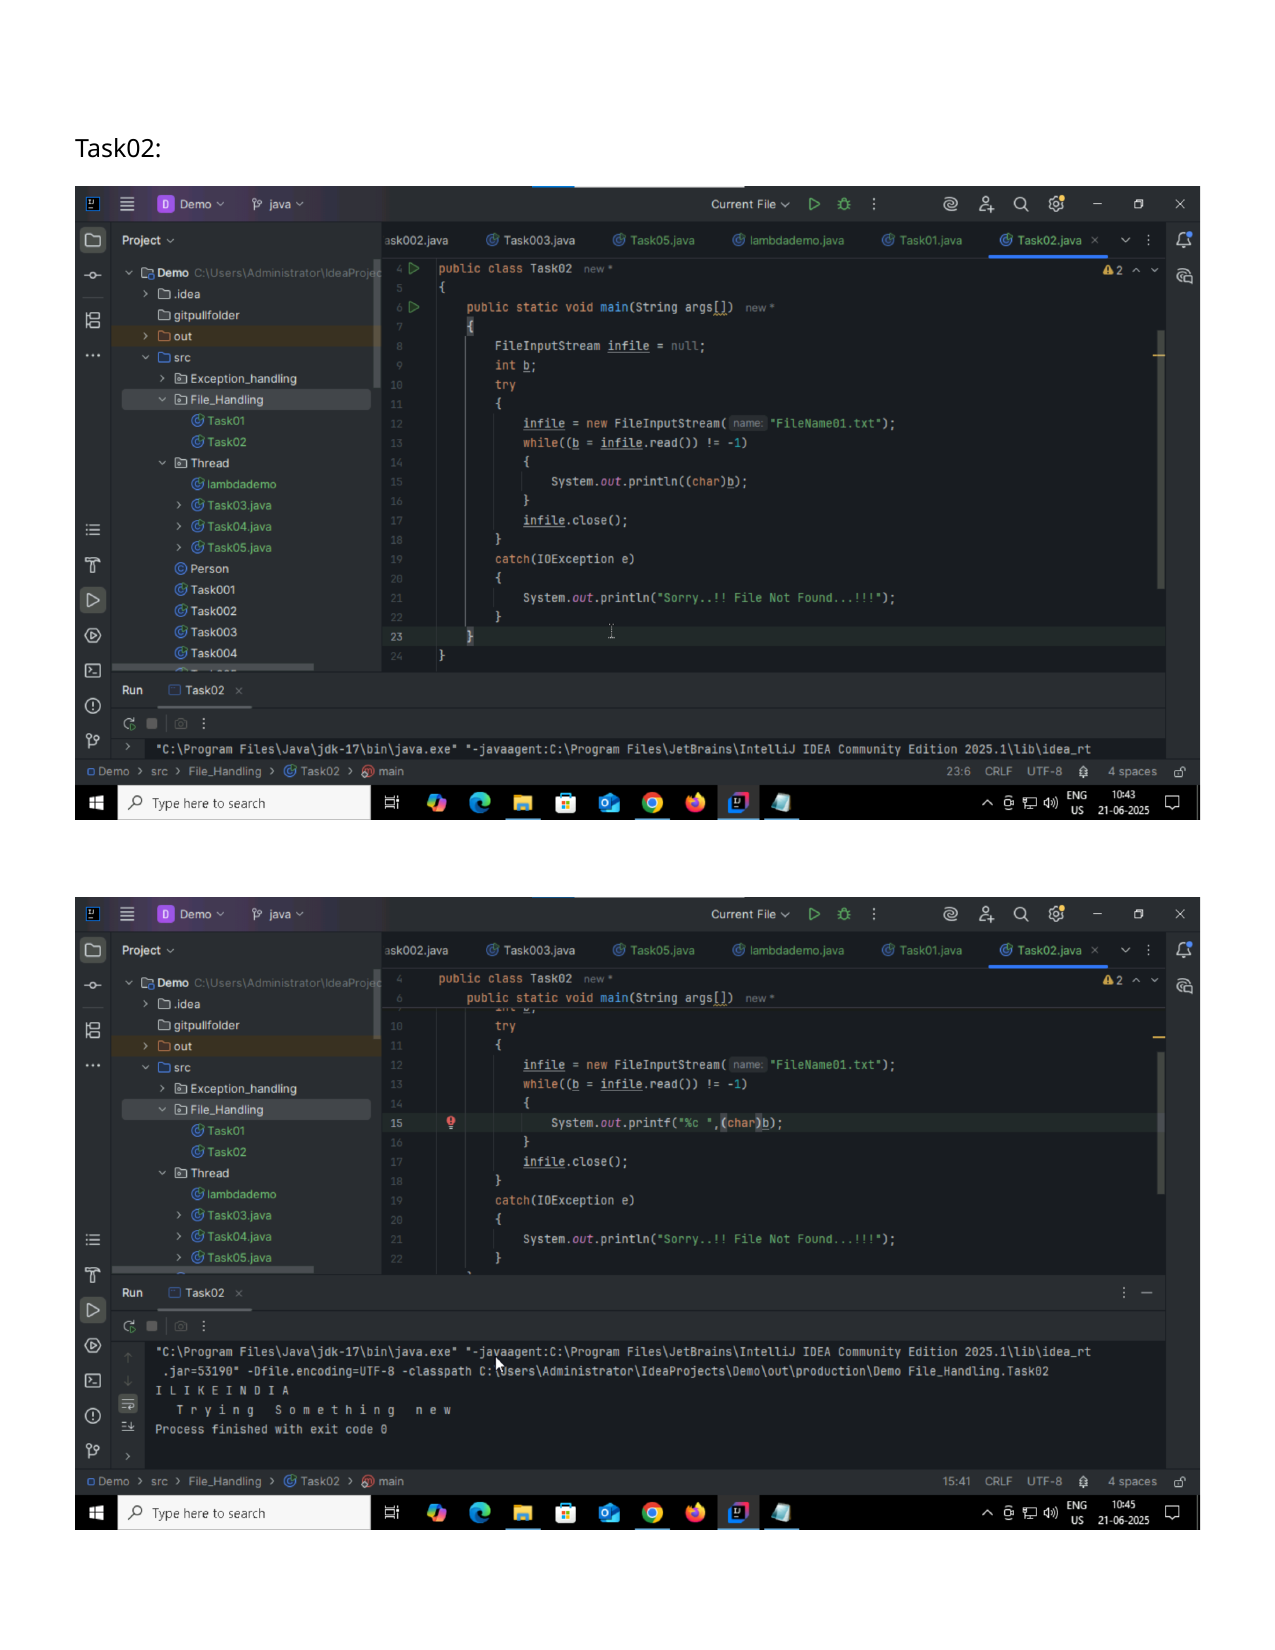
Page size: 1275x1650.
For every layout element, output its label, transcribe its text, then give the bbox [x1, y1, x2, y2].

text Task02: [75, 131, 1200, 165]
picture [75, 186, 1200, 820]
picture [75, 897, 1200, 1530]
